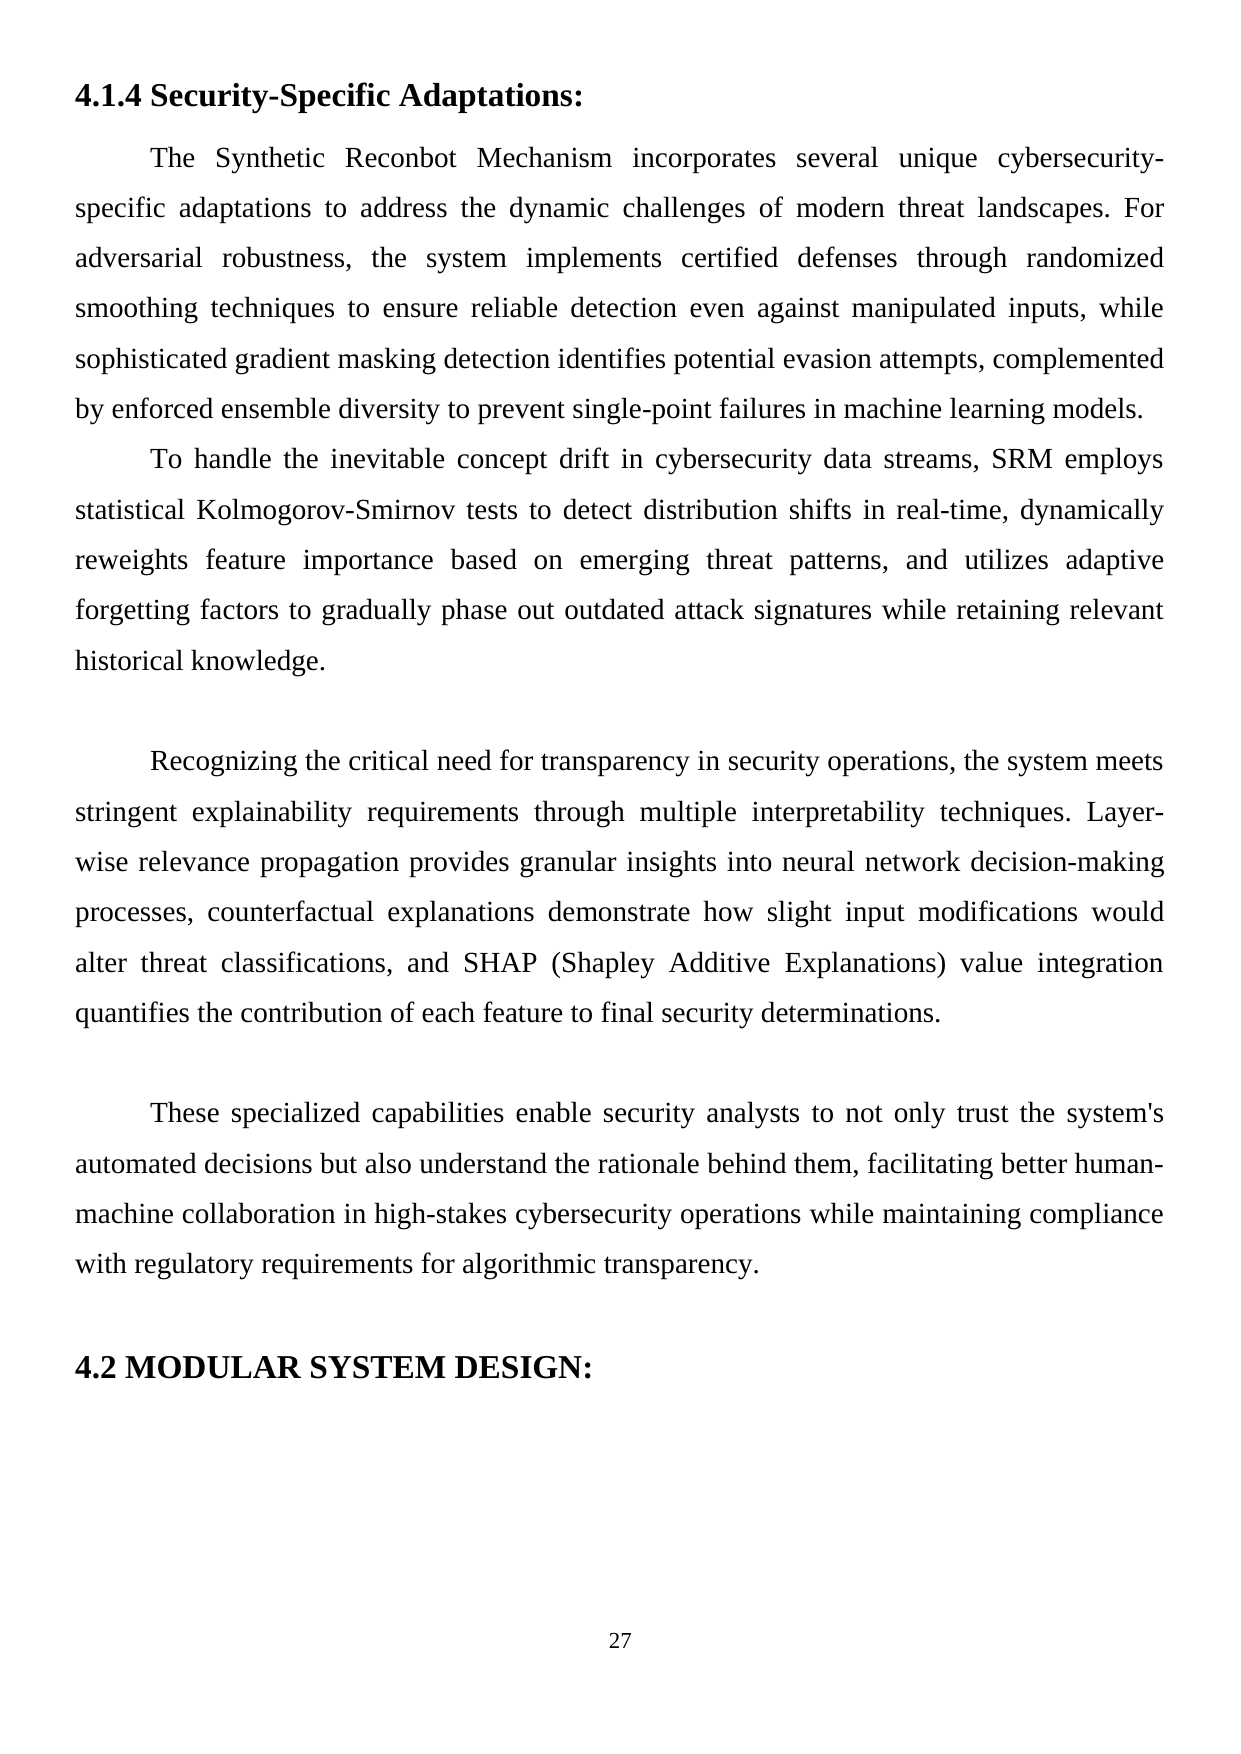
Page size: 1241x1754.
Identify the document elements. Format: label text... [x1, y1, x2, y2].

text Recognizing the critical need for transparency in security operations, the system meets stringent explainability requirements through multiple interpretability techniques. Layer-wise relevance propagation provides granular insights into neural network decision-making processes, counterfactual explanations demonstrate how slight input modifications would alter threat classifications, and SHAP (Shapley Additive Explanations) value integration quantifies the contribution of each feature to final security determinations. [75, 743, 1165, 1028]
text These specialized capabilities enable security analysts to not only trust the system's automated decisions but also understand the rationale behind them, facilitating better human-machine collaboration in high-stakes cybersecurity operations while maintaining compliance with regulatory requirements for algorithmic transparency. [75, 1096, 1165, 1280]
text The Synthetic Reconbot Mechanism incorporates several unique cybersecurity-specific adaptations to address the dynamic challenges of modern threat landscapes. For adversarial robustness, the system implements certified defenses through randomized smoothing techniques to ensure reliable detection even against manipulated inputs, while sophisticated gradient masking detection identifies potential evasion attempts, complemented by enforced ensemble diversity to prevent single-point failures in machine learning models. [75, 140, 1165, 425]
text 4.2 MODULAR SYSTEM DESIGN: [75, 1347, 1165, 1386]
text To handle the inevitable concept drift in cybersecurity data streams, SRM employs statistical Kolmogorov-Smirnov tests to detect distribution shifts in real-time, dynamically reweights feature importance based on emerging threat patterns, and utilizes adaptive forgetting factors to gradually phase out outdated attack signatures while retaining relevant historical knowledge. [75, 442, 1165, 676]
text 4.1.4 Security-Specific Adaptations: [75, 75, 1165, 140]
